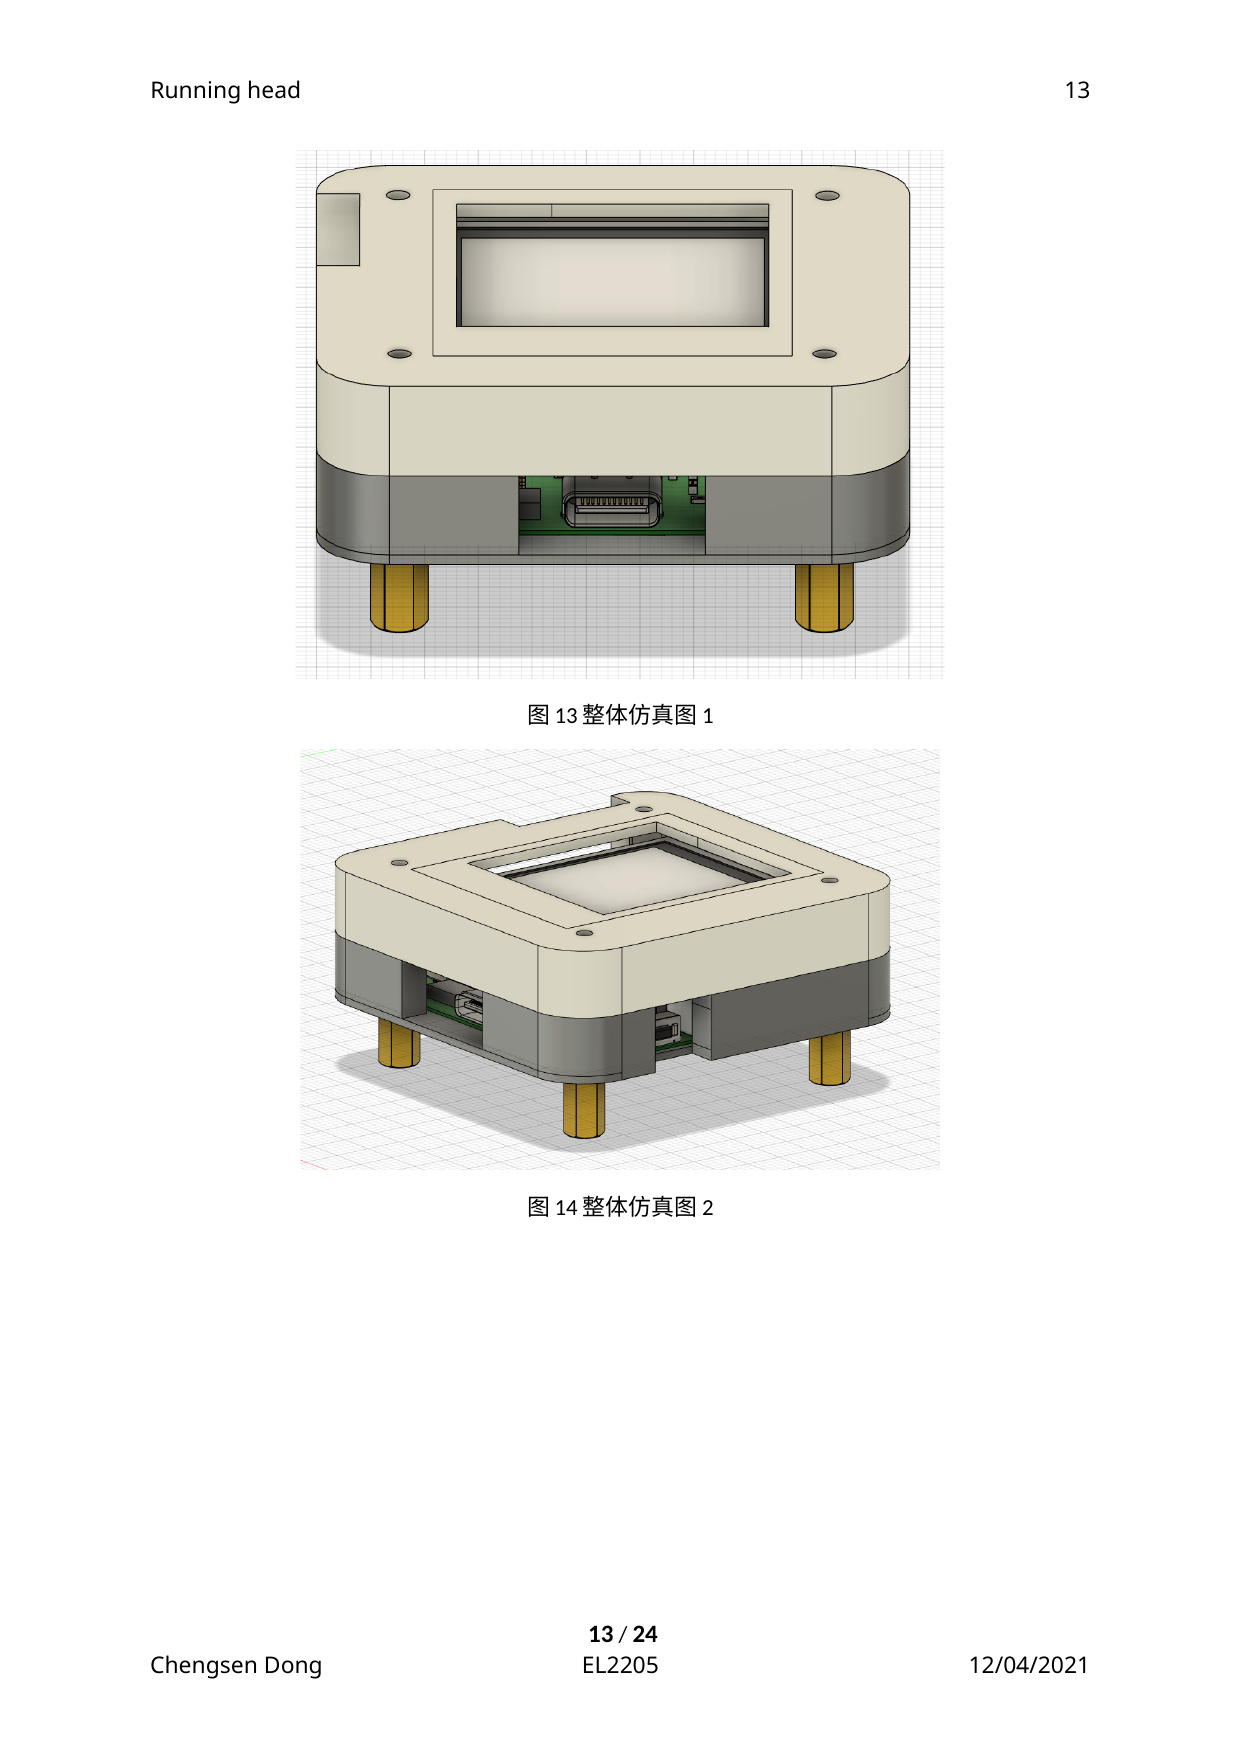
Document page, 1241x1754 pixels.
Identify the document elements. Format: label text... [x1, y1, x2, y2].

picture [300, 749, 940, 1170]
picture [295, 150, 945, 679]
text 图14 整体仿真图2 [150, 1188, 1090, 1222]
text 图13 整体仿真图1 [150, 697, 1090, 730]
